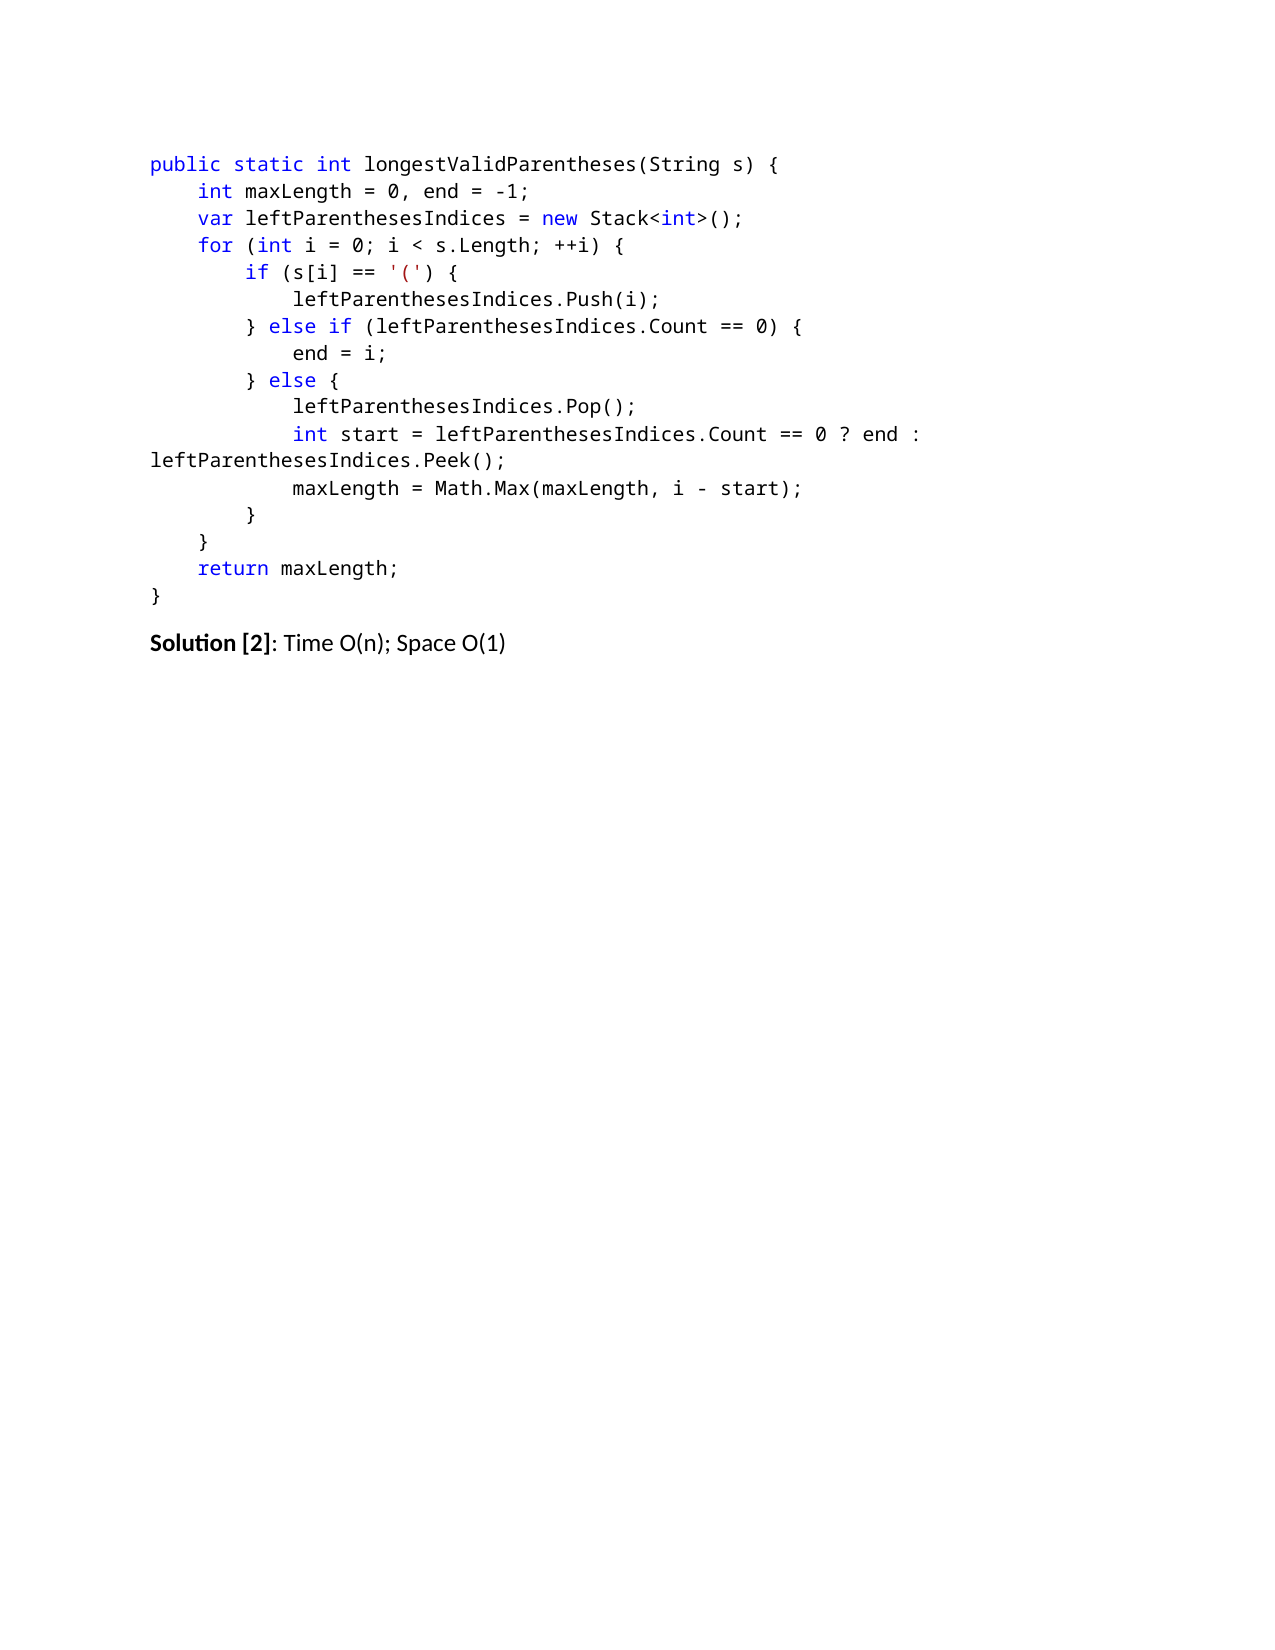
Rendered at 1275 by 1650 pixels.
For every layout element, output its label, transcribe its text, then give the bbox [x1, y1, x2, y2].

text } else if (leftParenthesesIndices.Count == 0) { [150, 312, 1125, 339]
text for (int i = 0; i < s.Length; ++i) { [150, 231, 1125, 258]
text } [150, 501, 1125, 528]
text if (s[i] == '(') { [150, 258, 1125, 285]
text var leftParenthesesIndices = new Stack<int>(); [150, 204, 1125, 231]
text } [150, 582, 1125, 609]
text leftParenthesesIndices.Push(i); [150, 285, 1125, 312]
text end = i; [150, 339, 1125, 366]
text maxLength = Math.Max(maxLength, i - start); [150, 474, 1125, 501]
text } else { [150, 366, 1125, 393]
text Solution [2]: Time O(n); Space O(1) [150, 627, 1125, 658]
text int start = leftParenthesesIndices.Count == 0 ? end : leftParenthesesIndices.Peek(); [150, 420, 1125, 474]
text public static int longestValidParentheses(String s) { [150, 150, 1125, 177]
text leftParenthesesIndices.Pop(); [150, 393, 1125, 420]
text return maxLength; [150, 555, 1125, 582]
text } [150, 528, 1125, 555]
text int maxLength = 0, end = -1; [150, 177, 1125, 204]
